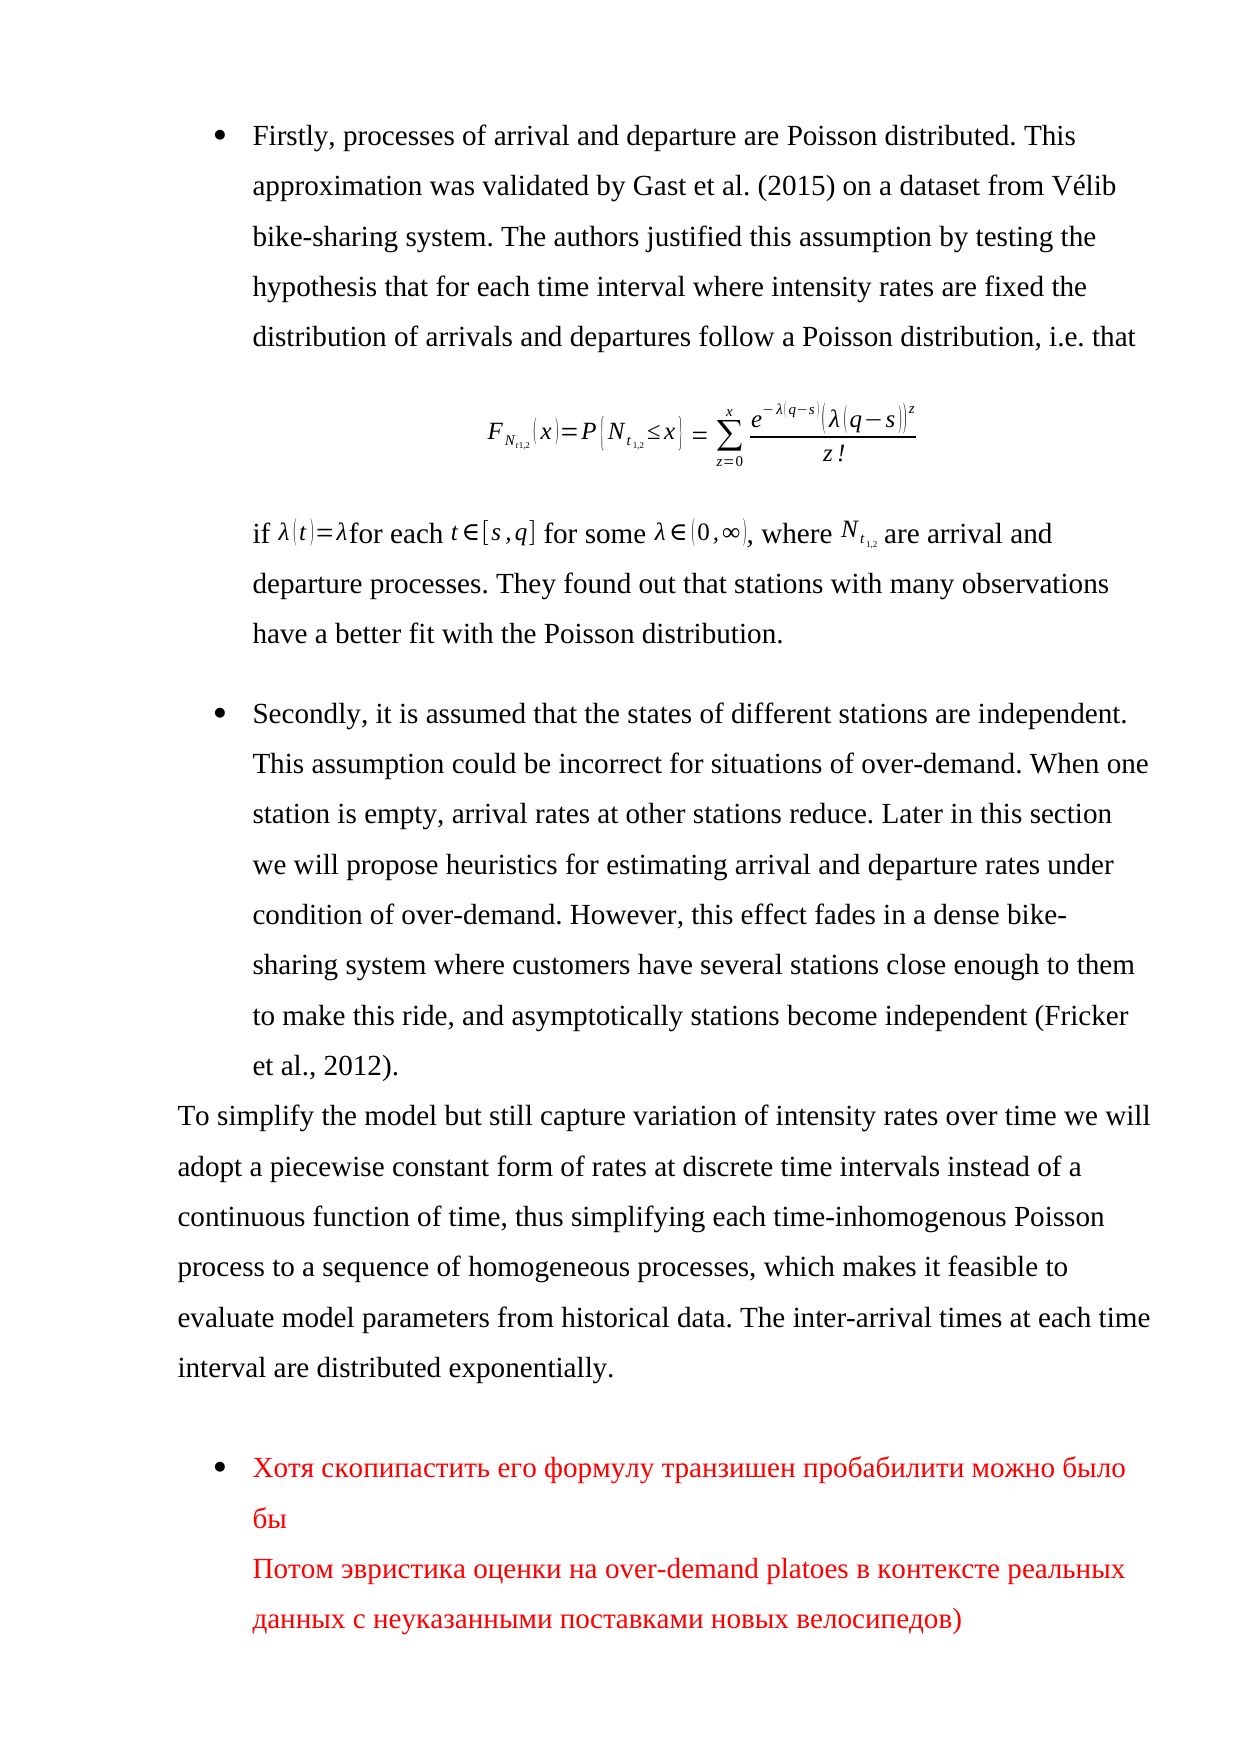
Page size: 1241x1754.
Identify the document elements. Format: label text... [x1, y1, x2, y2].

text To simplify the model but still capture variation of intensity rates over time we will adopt a piecewise constant form of rates at discrete time intervals instead of a continuous function of time, thus simplifying each time-inhomogenous Poisson process to a sequence of homogeneous processes, which makes it feasible to evaluate model parameters from historical data. The inter-arrival times at each time interval are distributed exponentially. [177, 1098, 1152, 1383]
list Secondly, it is assumed that the states of different stations are independent. This assumption could be incorrect for situations of over-demand. When one station is empty, arrival rates at other stations reduce. Later in this section we will propose heuristics for estimating arrival and departure rates under condition of over-demand. However, this effect fades in a dense bike-sharing system where customers have several stations close enough to them to make this ride, and asymptotically stations become independent (Fricker et al., 2012). [215, 696, 1152, 1082]
list Firstly, processes of arrival and departure are Poisson distributed. This approximation was validated by Gast et al. (2015) on a dataset from Vélib bike-sharing system. The authors justified this assumption by testing the hypothesis that for each time interval where intensity rates are fixed the distribution of arrivals and departures follow a Poisson distribution, i.e. that [215, 118, 1152, 353]
text if for each for some , where are arrival and departure processes. They found out that stations with many observations have a better fit with the Poisson distribution. [252, 516, 1152, 650]
list Хотя скопипастить его формулу транзишен пробабилити можно было бы [215, 1451, 1152, 1534]
text = [252, 399, 1152, 470]
list Потом эвристика оценки на over-demand platoes в контексте реальных данных с неуказанными поставками новых велосипедов) [252, 1551, 1152, 1635]
